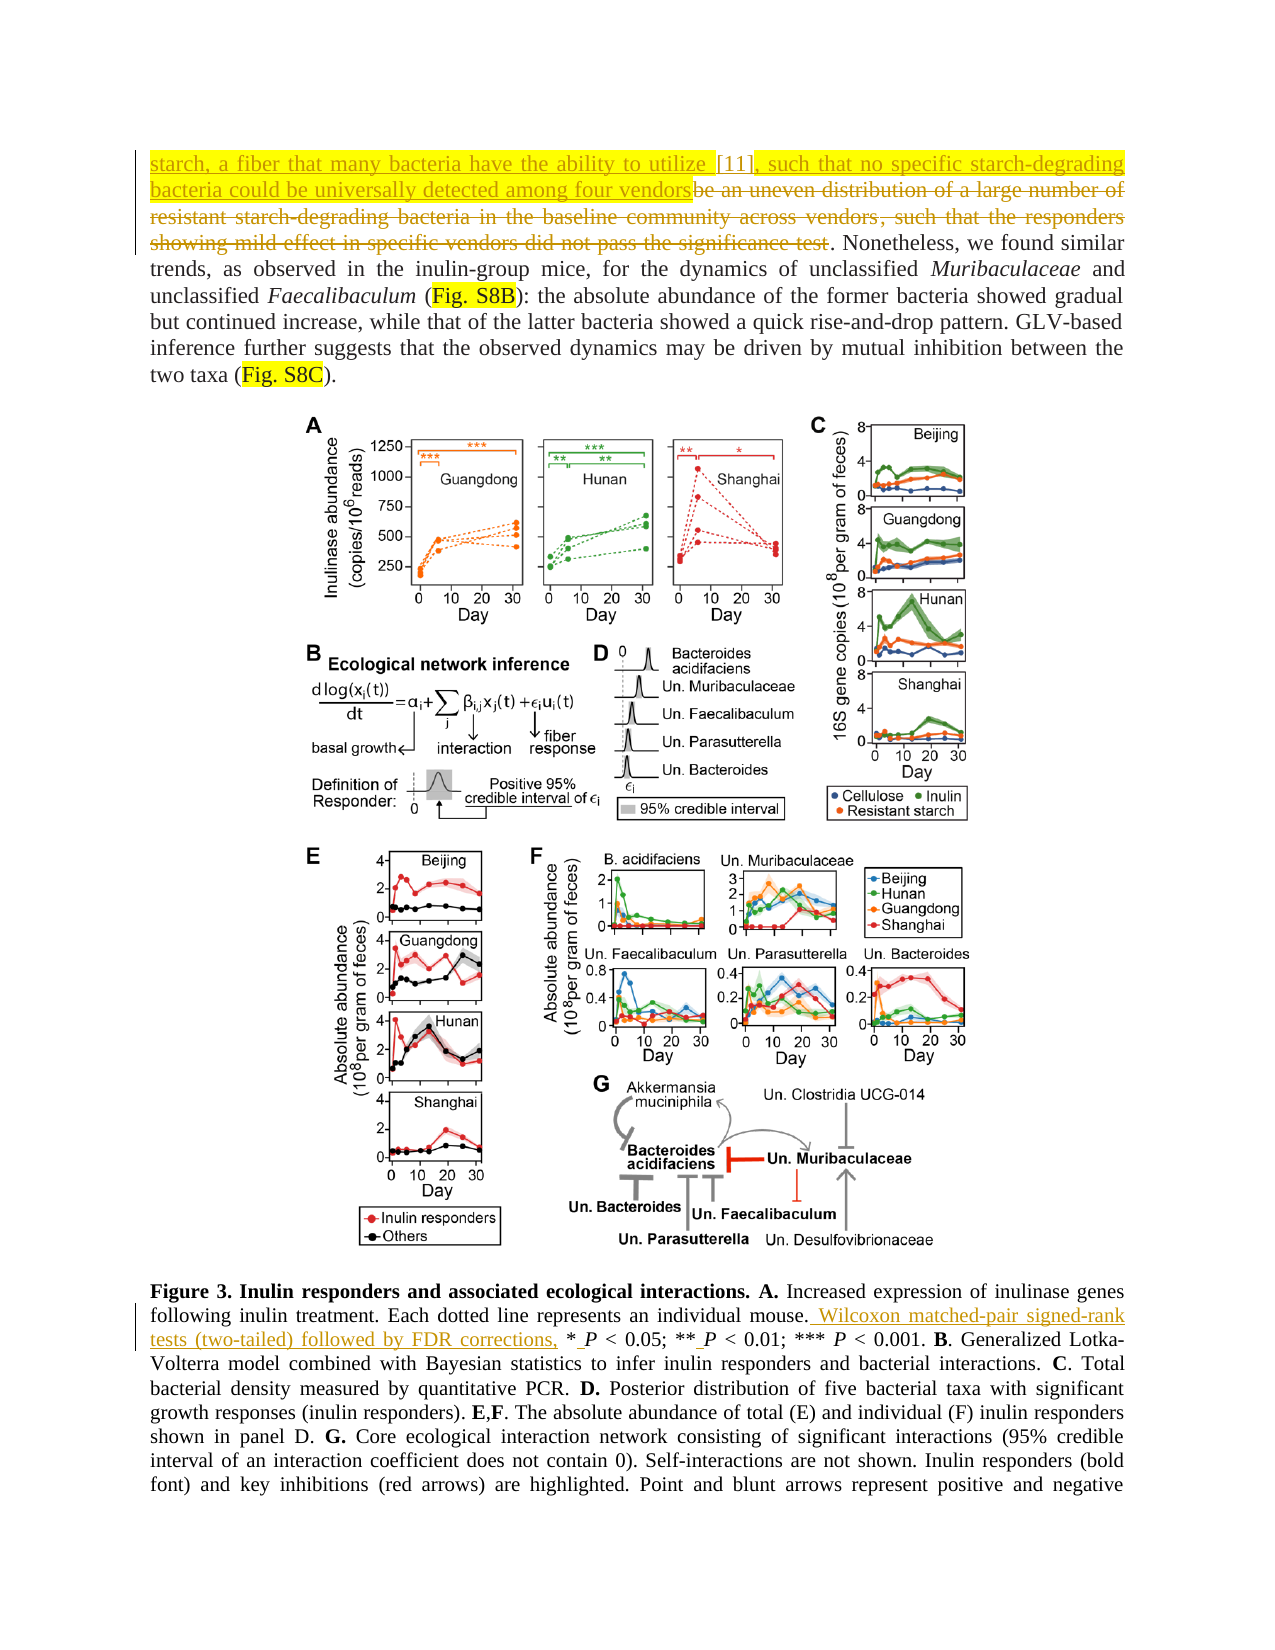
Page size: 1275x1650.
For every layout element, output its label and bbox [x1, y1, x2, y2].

text [150, 1279, 1125, 1496]
text [150, 192, 1125, 387]
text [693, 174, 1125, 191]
picture [305, 413, 970, 1250]
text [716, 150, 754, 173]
